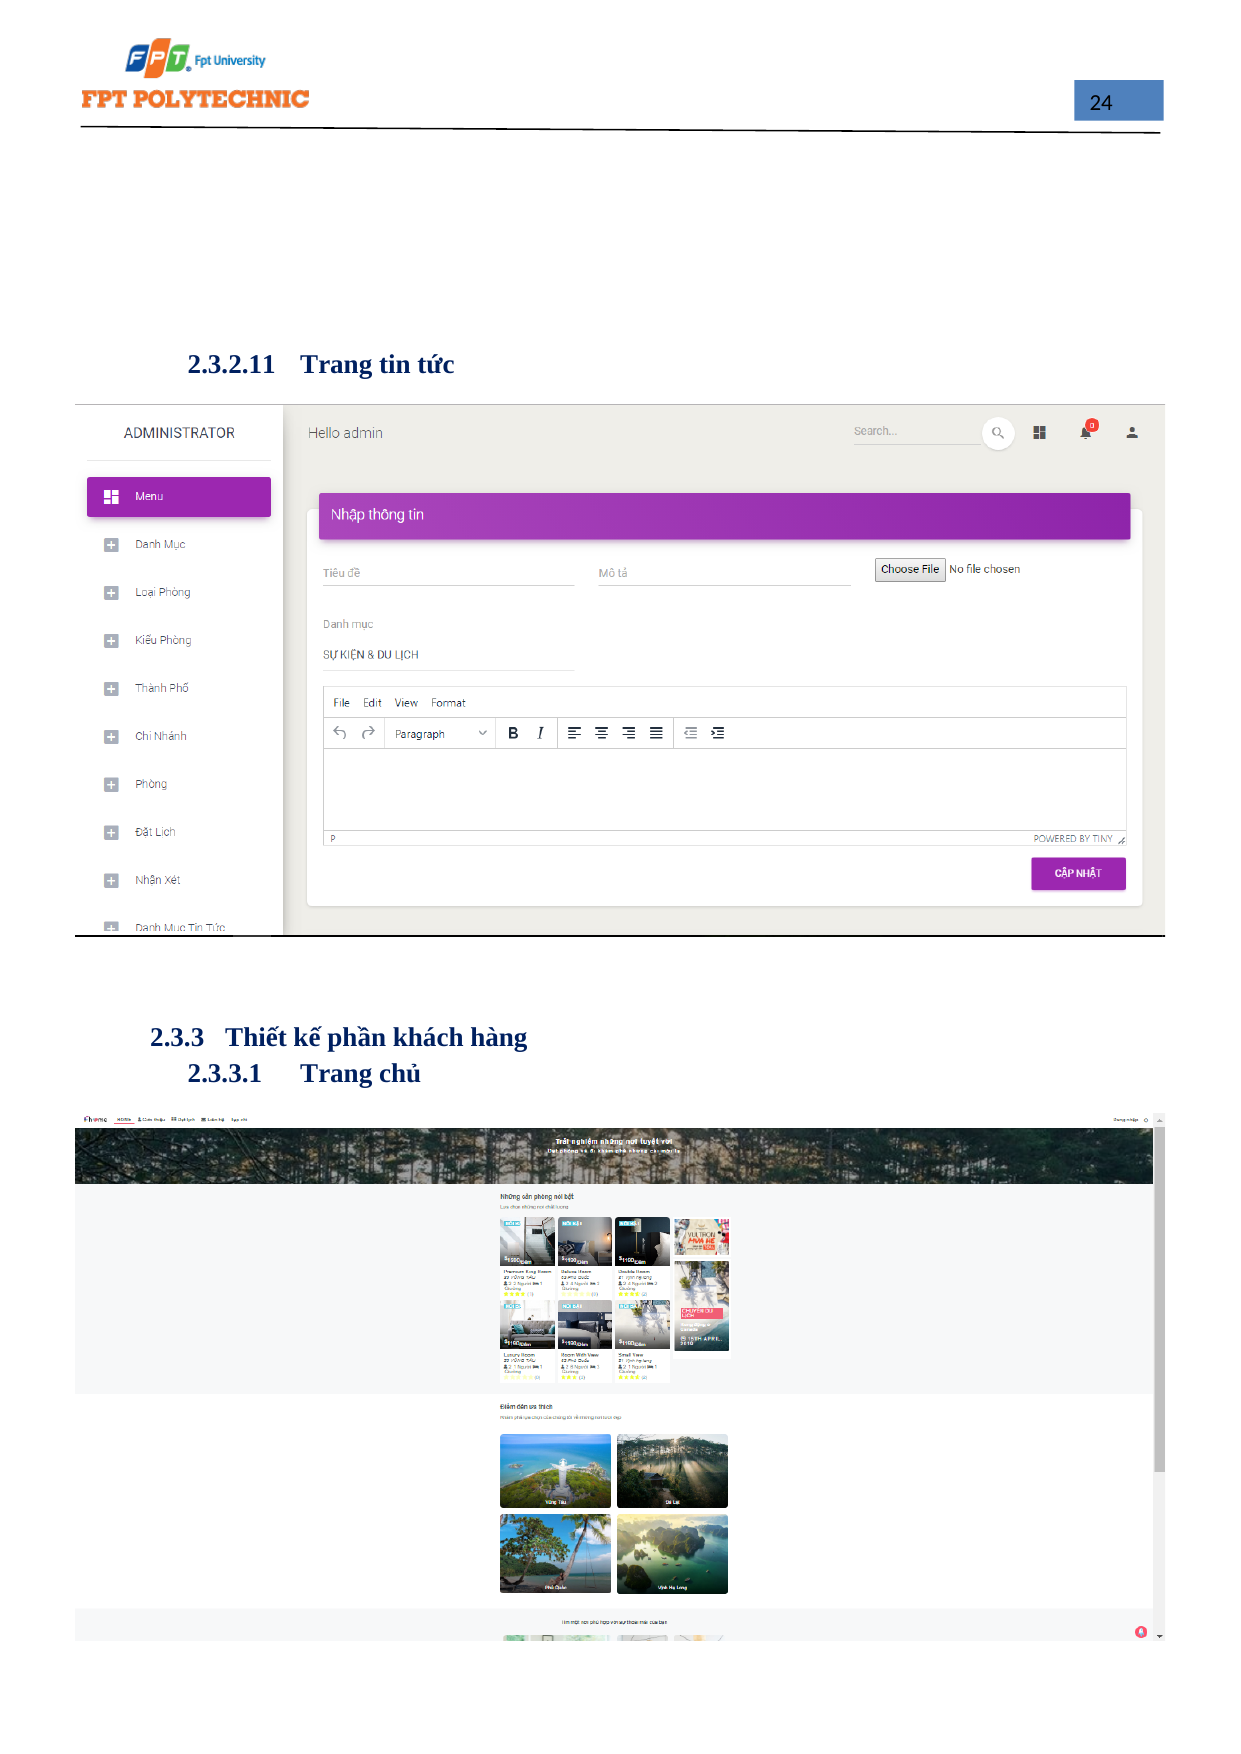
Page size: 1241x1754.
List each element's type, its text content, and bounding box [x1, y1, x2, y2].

picture [75, 404, 1166, 937]
picture [75, 1113, 1166, 1641]
list Trang tin tức [187, 348, 1165, 379]
picture [75, 32, 324, 116]
list Thiết kế phần khách hàng [150, 1021, 1165, 1052]
list Trang chủ [187, 1057, 1165, 1088]
